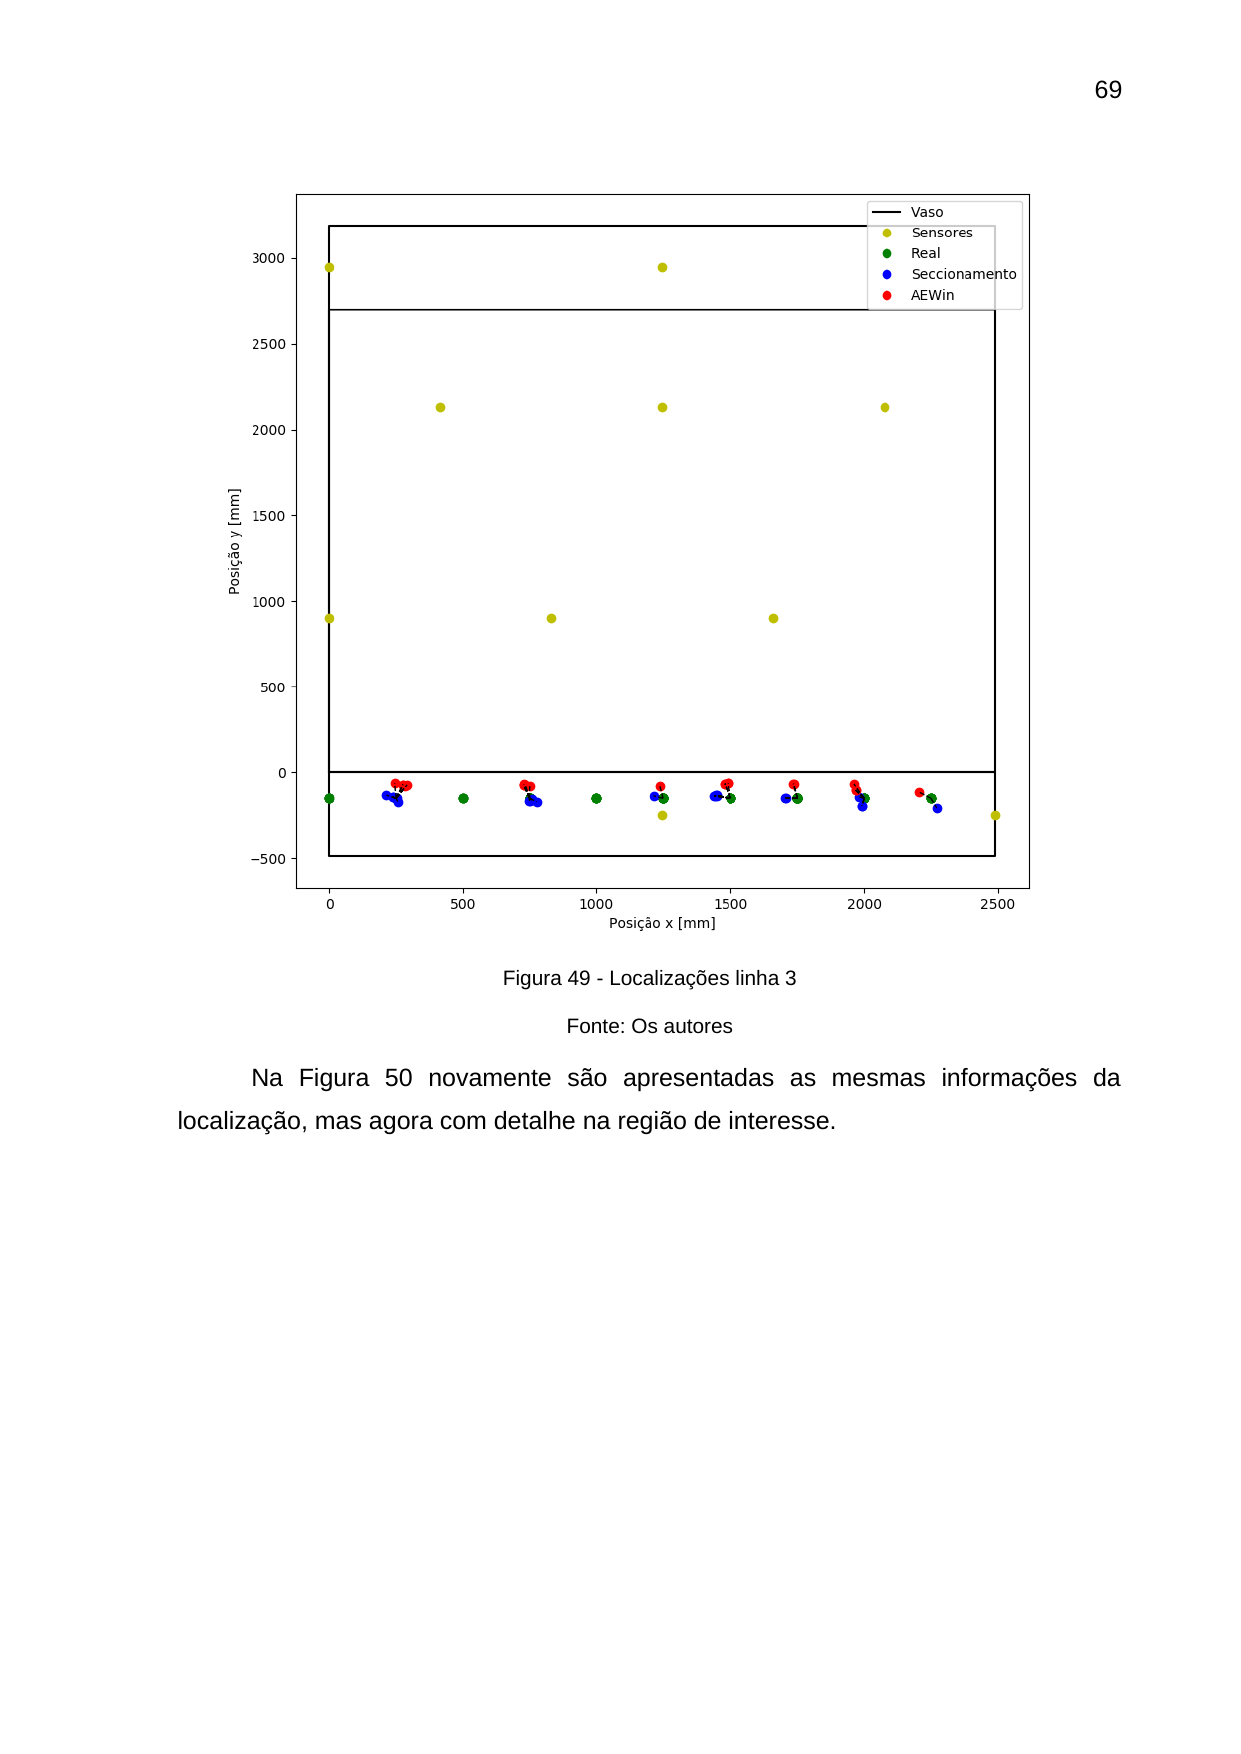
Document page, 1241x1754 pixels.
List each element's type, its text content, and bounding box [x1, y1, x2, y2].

picture [177, 177, 1123, 939]
text Fonte: Os autores [177, 1014, 1122, 1038]
text Na Figura 50 novamente são apresentadas as mesmas informações da localização, mas agora com detalhe na região de interesse. [177, 1063, 1122, 1134]
text Figura 49 - Localizações linha 3 [177, 966, 1122, 990]
